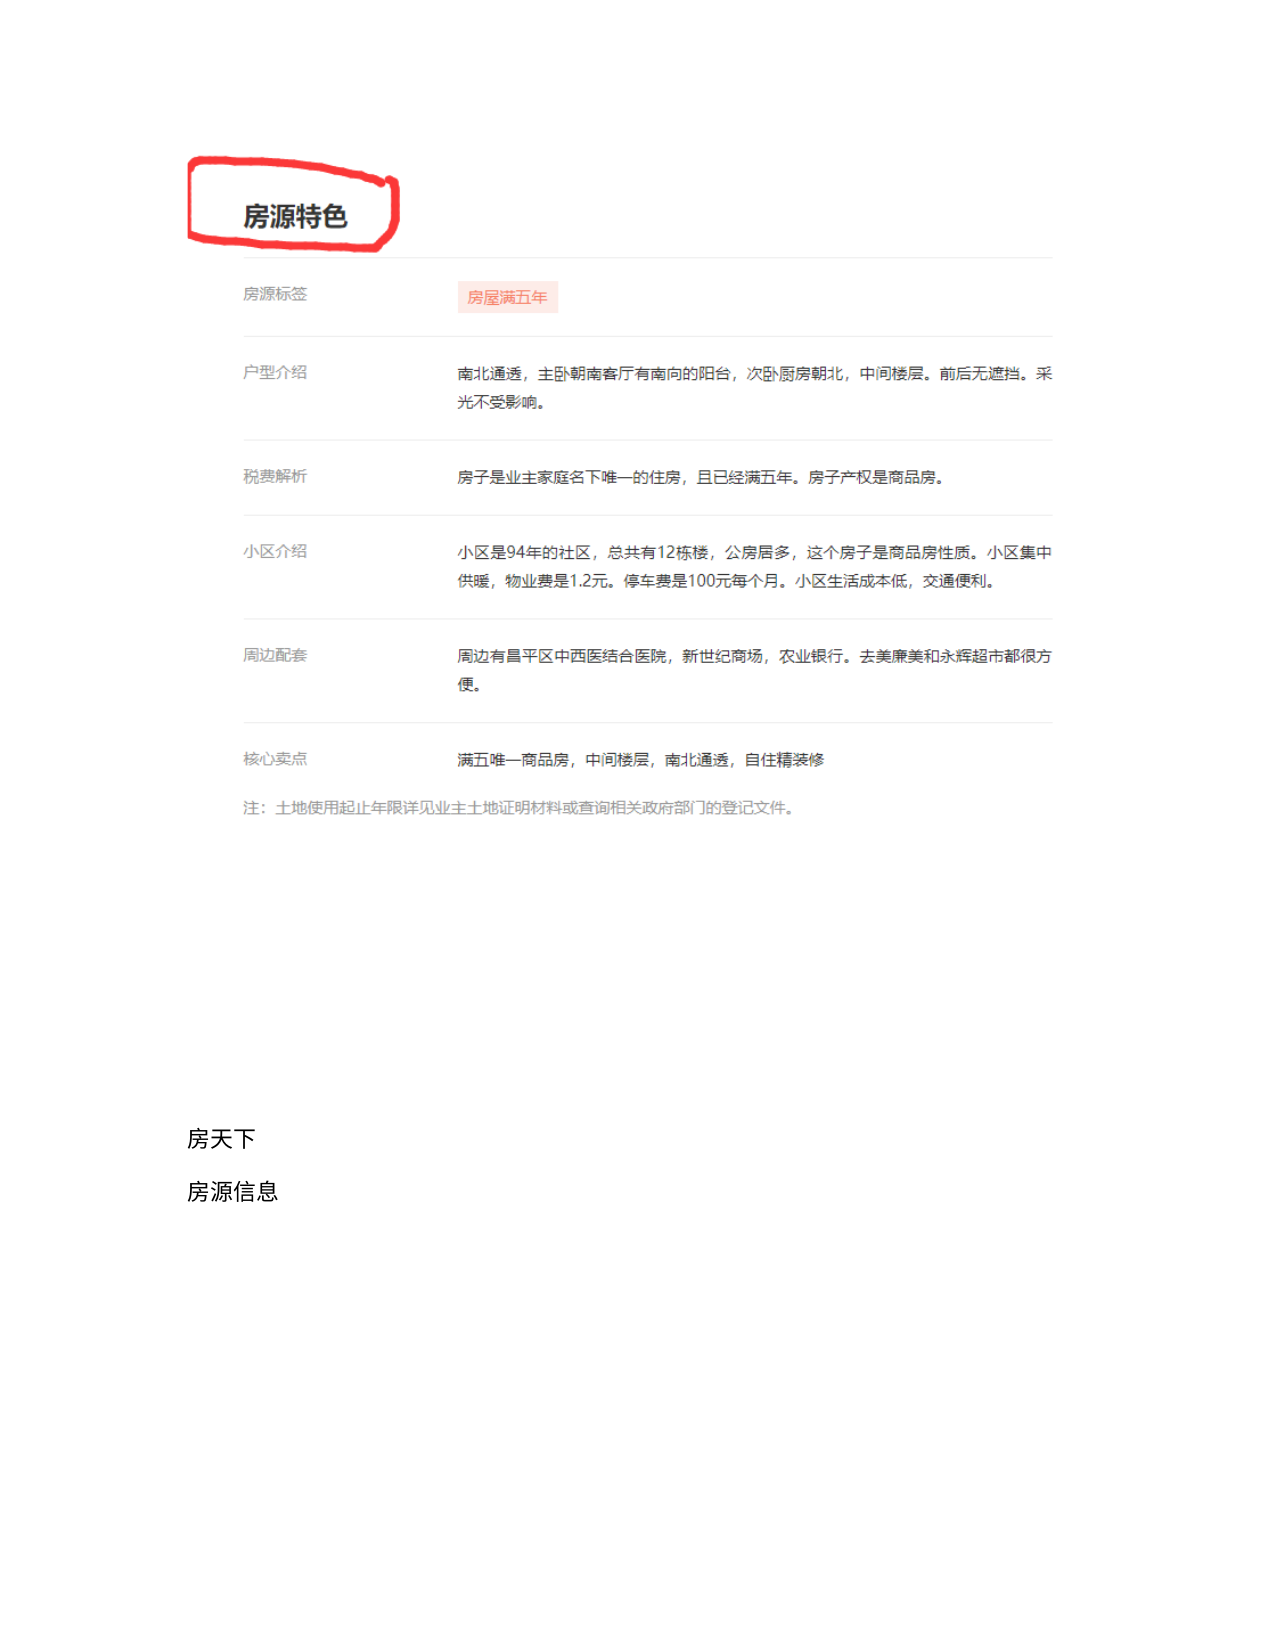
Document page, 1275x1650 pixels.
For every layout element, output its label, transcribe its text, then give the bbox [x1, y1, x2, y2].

text 房天下 [187, 1121, 1087, 1154]
picture [187, 150, 1088, 868]
text 房源信息 [187, 1174, 1087, 1207]
